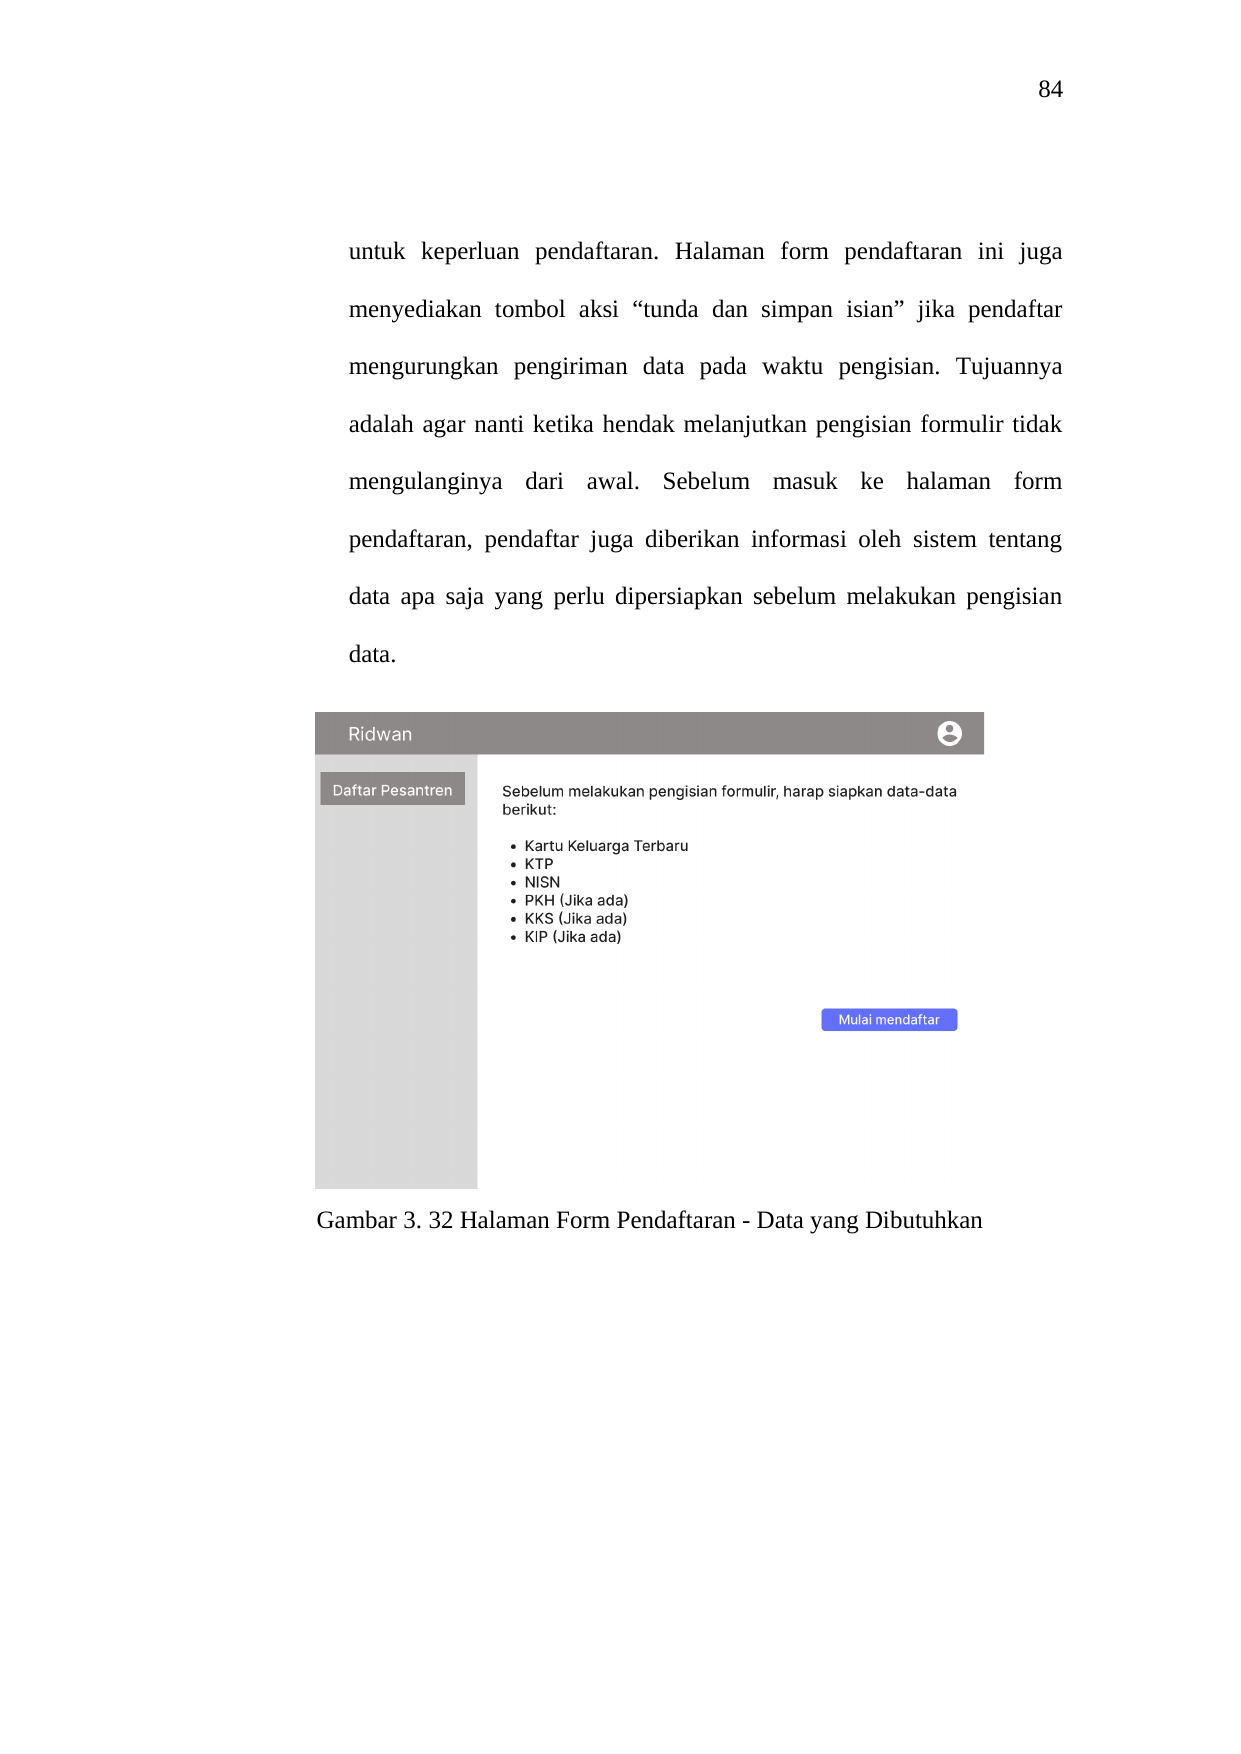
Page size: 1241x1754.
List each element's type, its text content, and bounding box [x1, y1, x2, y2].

text Gambar 3. 32 Halaman Form Pendaftaran - Data yang Dibutuhkan [236, 1205, 1063, 1234]
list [348, 236, 1063, 667]
picture [315, 712, 985, 1189]
